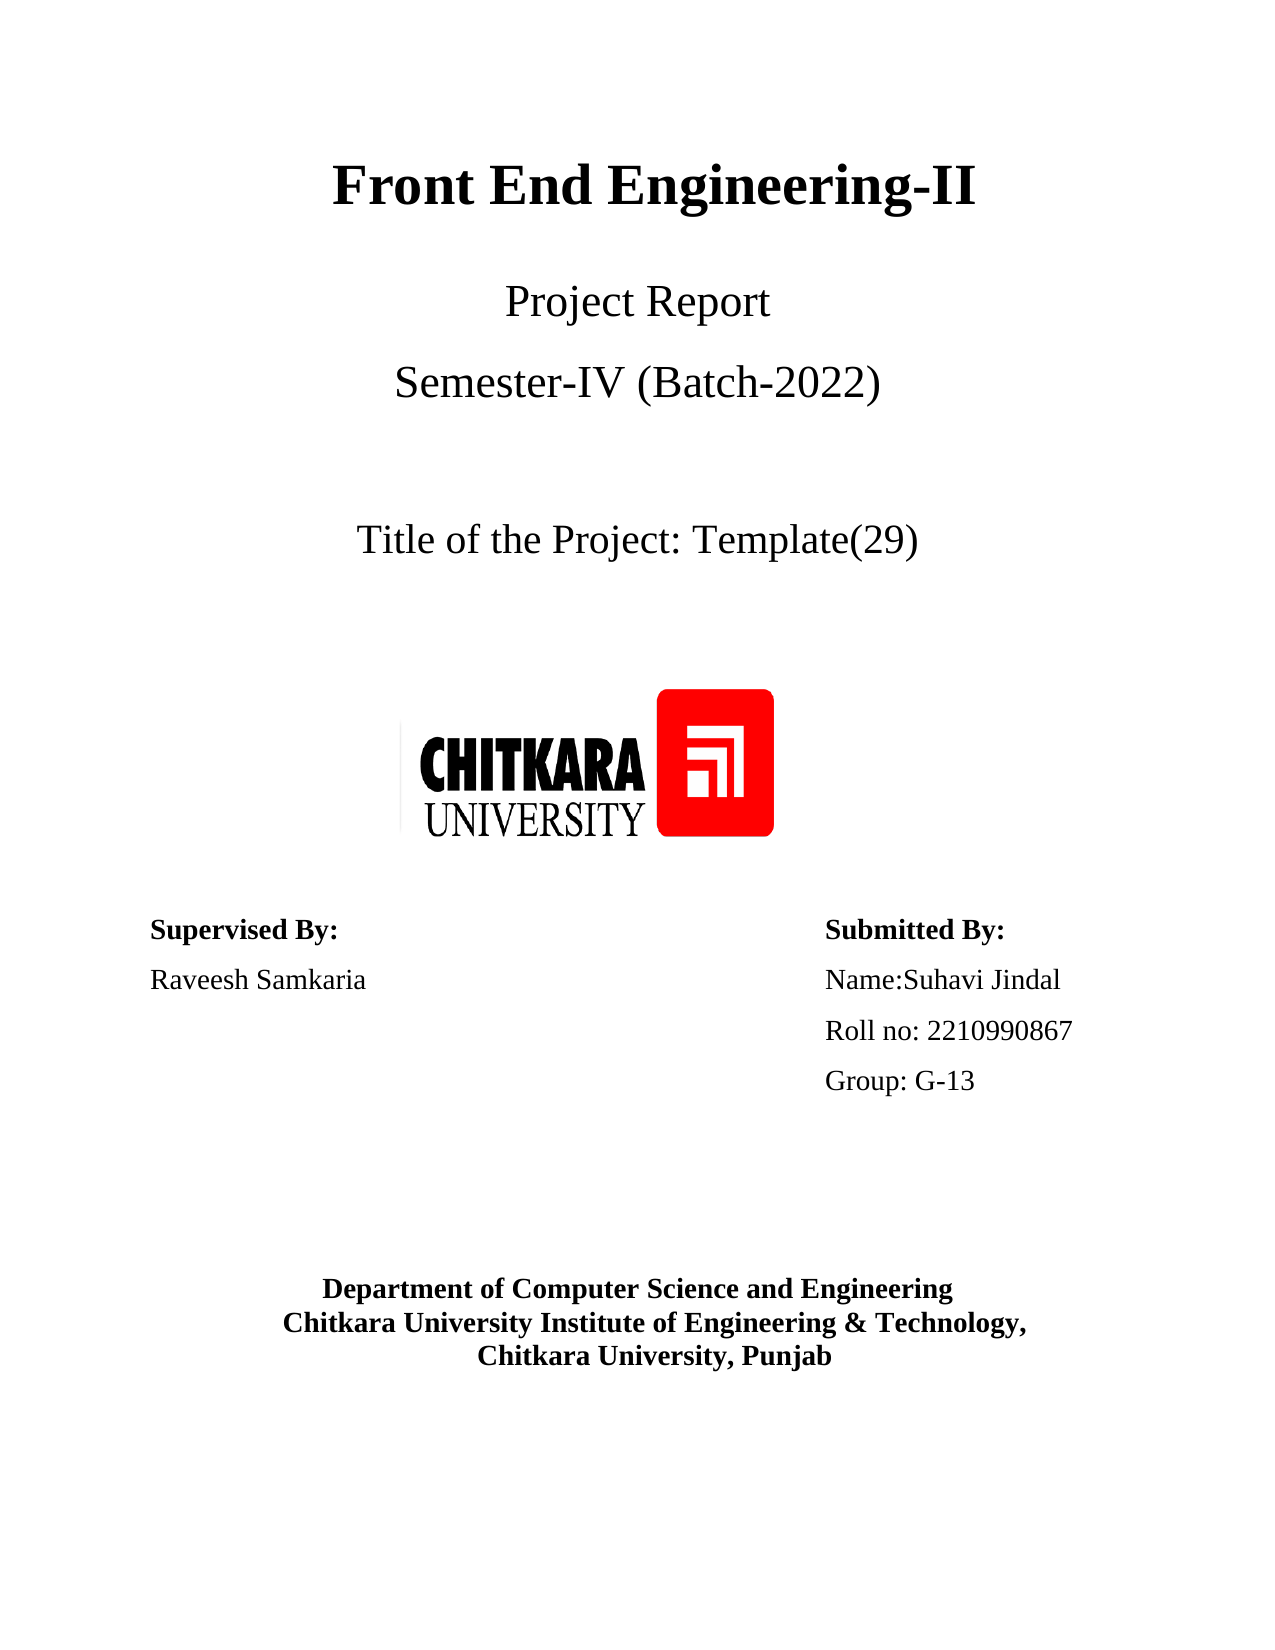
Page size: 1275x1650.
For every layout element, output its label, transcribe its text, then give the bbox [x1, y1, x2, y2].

text Semester-IV (Batch-2022) [150, 355, 1125, 407]
text Roll no: 2210990867 [150, 1013, 1125, 1046]
text Department of Computer Science and Engineering [150, 1271, 1125, 1305]
text Project Report [150, 273, 1125, 326]
text Supervised By: Submitted By: [150, 912, 1125, 946]
subtitle Chitkara University, Punjab [150, 1338, 1159, 1372]
subtitle Chitkara University Institute of Engineering & Technology, [150, 1305, 1159, 1338]
text Group: G-13 [150, 1063, 1125, 1096]
subtitle Front End Engineering-II [150, 150, 1159, 217]
picture [399, 643, 798, 889]
text Title of the Project: Template(29) [150, 514, 1125, 562]
text Raveesh Samkaria Name:Suhavi Jindal [150, 962, 1125, 996]
